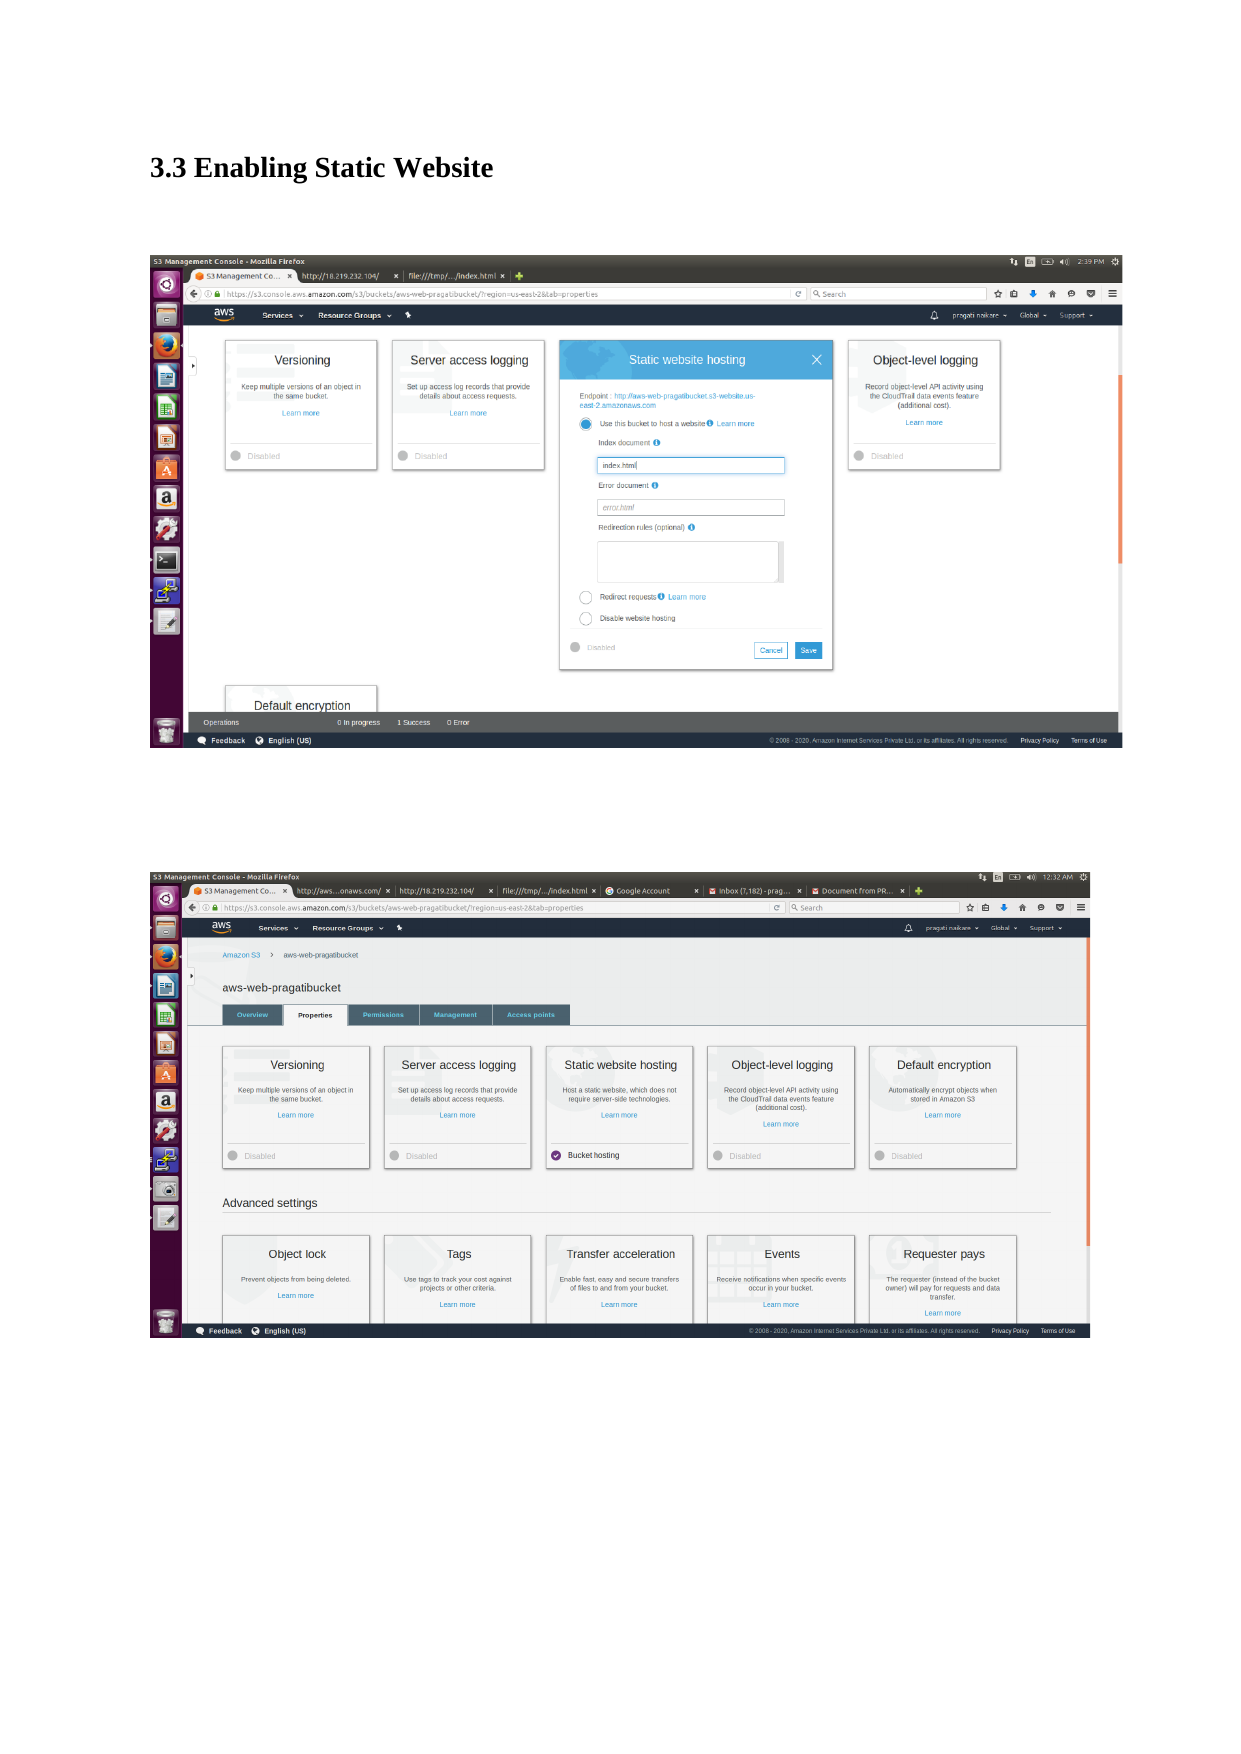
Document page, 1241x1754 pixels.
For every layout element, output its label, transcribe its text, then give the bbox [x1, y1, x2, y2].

picture [150, 255, 1123, 748]
picture [150, 872, 1091, 1338]
text 3.3 Enabling Static Website [150, 150, 1090, 183]
